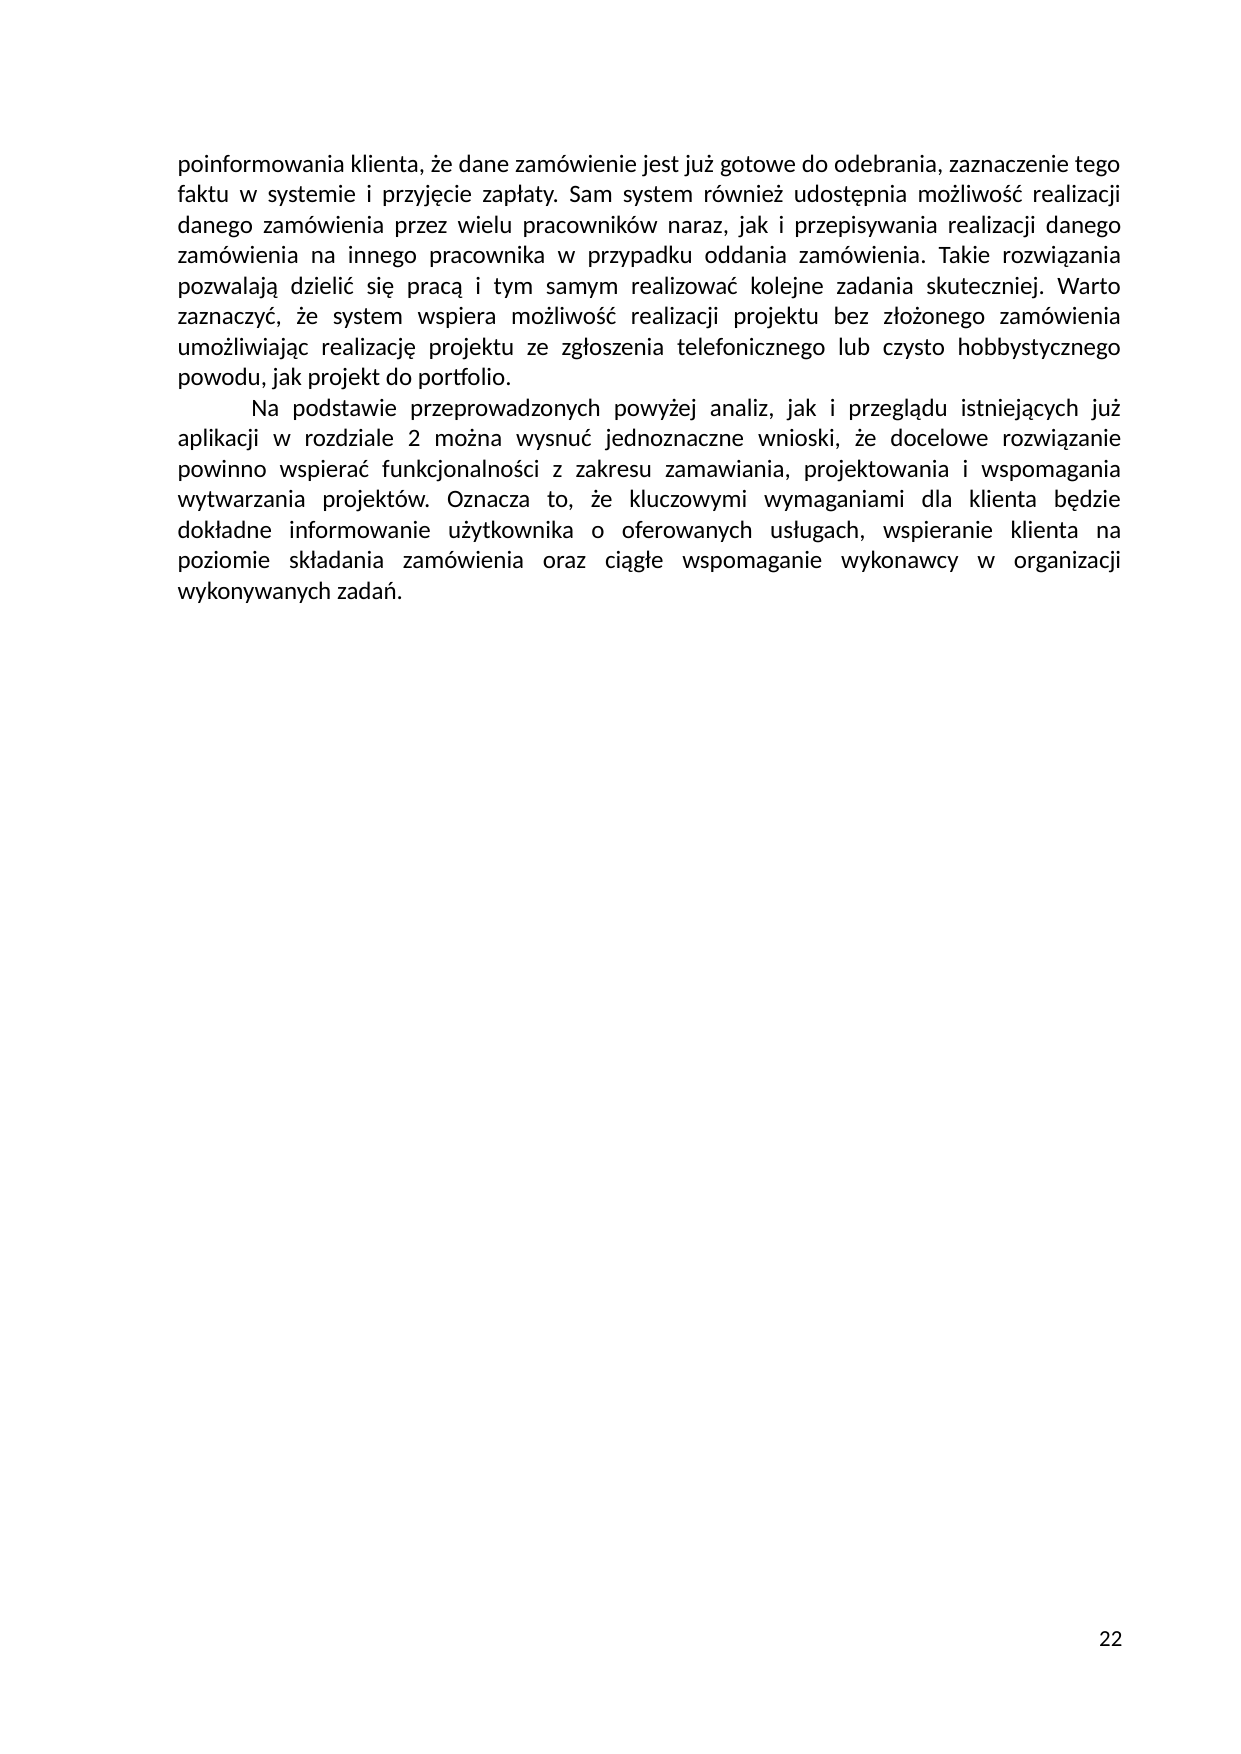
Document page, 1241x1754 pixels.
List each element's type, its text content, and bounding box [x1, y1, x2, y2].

text Na podstawie przeprowadzonych powyżej analiz, jak i przeglądu istniejących już aplikacji w rozdziale 2 można wysnuć jednoznaczne wnioski, że docelowe rozwiązanie powinno wspierać funkcjonalności z zakresu zamawiania, projektowania i wspomagania wytwarzania projektów. Oznacza to, że kluczowymi wymaganiami dla klienta będzie dokładne informowanie użytkownika o oferowanych usługach, wspieranie klienta na poziomie składania zamówienia oraz ciągłe wspomaganie wykonawcy w organizacji wykonywanych zadań. [177, 392, 1122, 606]
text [177, 148, 1122, 392]
